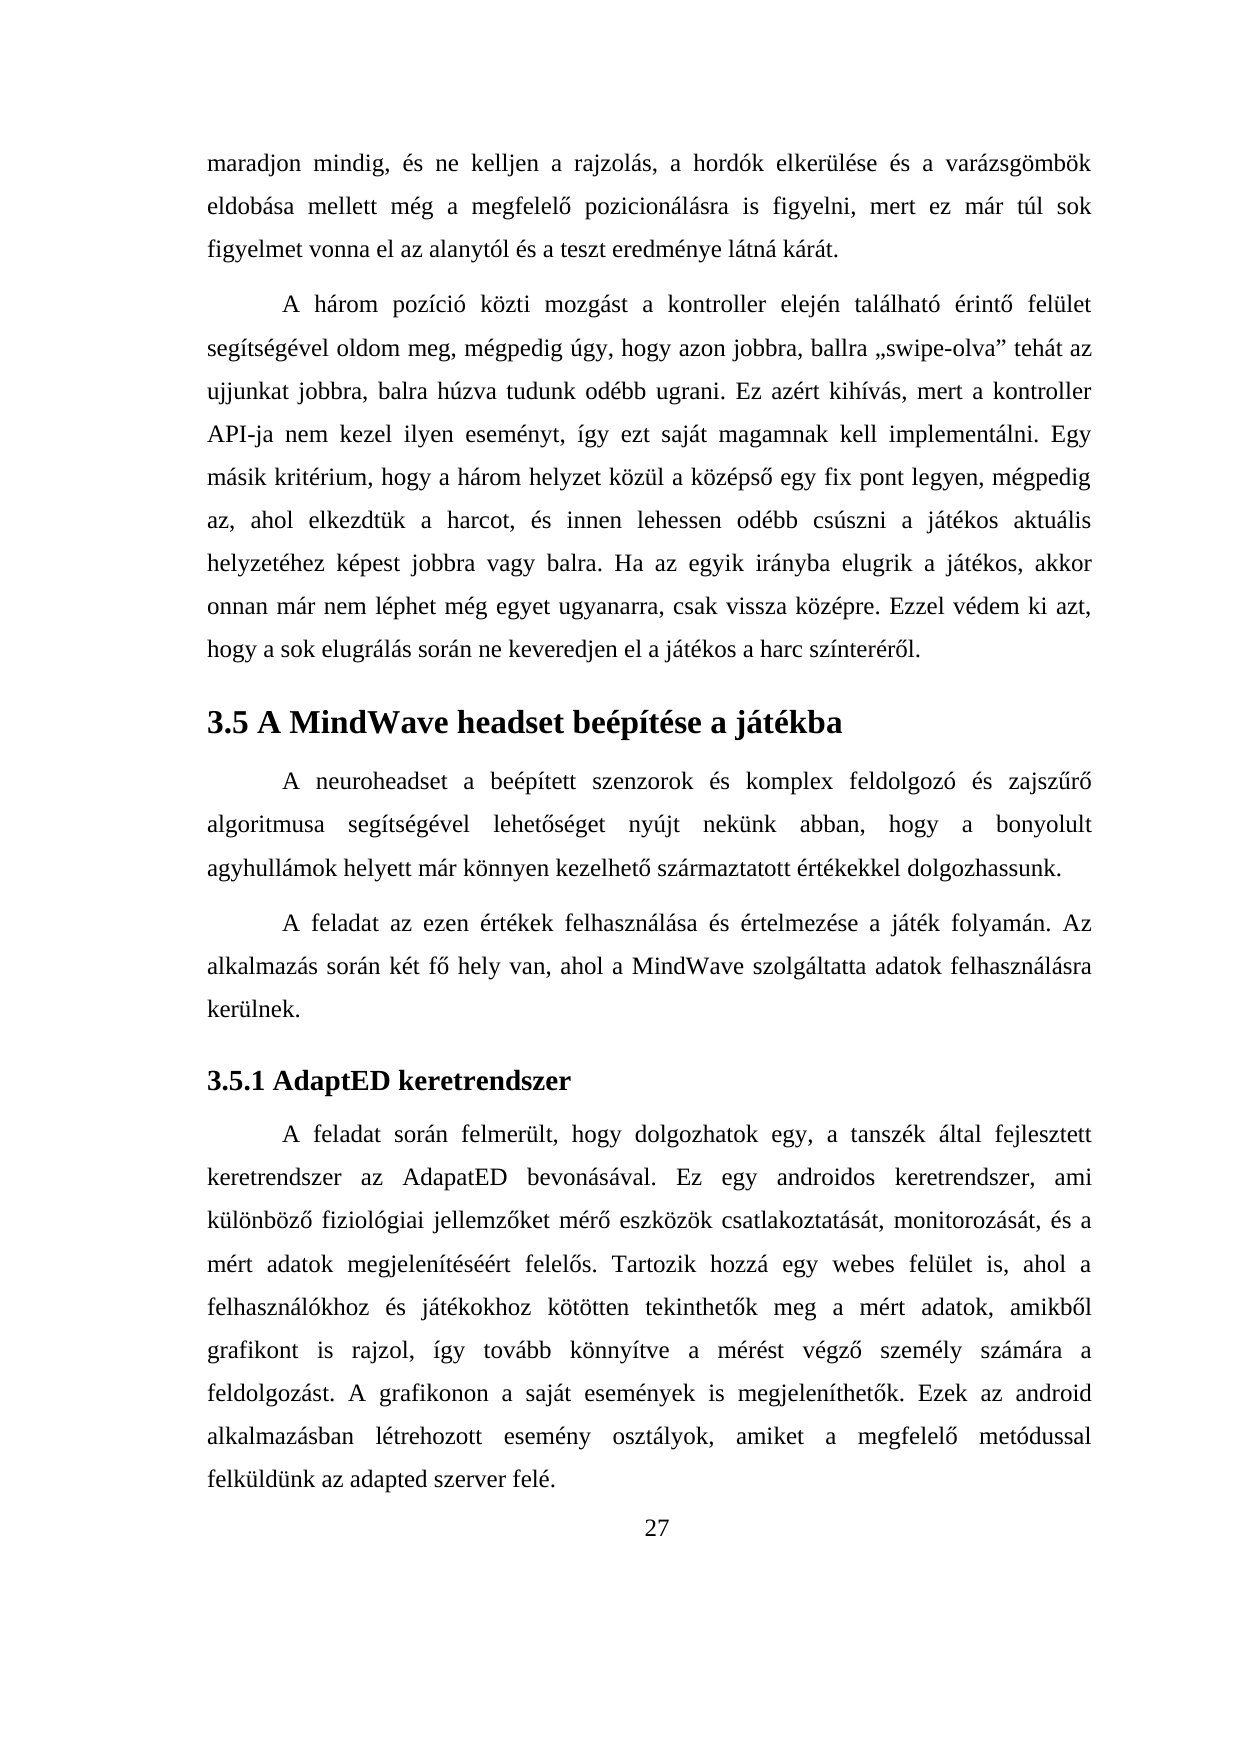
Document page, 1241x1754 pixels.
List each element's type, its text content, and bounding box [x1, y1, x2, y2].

text A neuroheadset a beépített szenzorok és komplex feldolgozó és zajszűrő algoritmusa segítségével lehetőséget nyújt nekünk abban, hogy a bonyolult agyhullámok helyett már könnyen kezelhető származtatott értékekkel dolgozhassunk. [207, 766, 1092, 881]
text A feladat során felmerült, hogy dolgozhatok egy a tanszék által fejlesztett keretrendszer az AdapatED bevonásával. Ez egy androidos keretrendszer, ami különböző fiziológiai jellemzőket mérő eszközök csatlakoztatását, monitorozását, és a mért adatok megjelenítéséért felelős. Tartozik hozzá egy webes felület is, ahol felhasználókhoz és játékokhoz kötötten tekinthetők meg a mért adatok, amikből grafikont is rajzol, így tovább könnyítve a mérést végző személy számára a feldolgozást. A grafikonon saját események is megjeleníthetők. Ezek az android alkalmazásban létrehozott esemény osztályok, amiket a megfelelő metódussal felküldünk az adapted szerver felé. [207, 1119, 1092, 1493]
text A három pozíció közti mozgást a kontroller elején található érintő felület segítségével oldom meg, mégpedig úgy, hogy azon jobbra, ballra „swipe-olva” tehát az ujjunkat jobbra, balra húzva tudunk odébb ugrani. Ez azért kihívás, mert a kontroller API-ja nem kezel ilyen eseményt, így ezt saját magamnak kell implementálni. Egy másik kritérium, hogy a három helyzet közül a középső egy fix pont legyen, mégpedig az, ahol elkezdtük a harcot, és innen lehessen odébb csúszni a játékos aktuális helyzetéhez képest jobbra vagy balra. Ha az egyik irányba elugrik a játékos, akkor onnan már nem léphet még egyet ugyanarra, csak vissza középre. Ezzel védem ki azt, hogy a sok elugrálás során n keveredjen a játékos a harc szíteréről. [207, 289, 1092, 663]
subtitle A MindWave headset beépítése a játékba [207, 703, 1092, 741]
text A feladat ezen értékek felhasználása és értelmezése a játék folyamán. Az alkalmazás során két fő hely van, ahol a MindWave szolgáltatta adatok felhasználásra kerülnek. [207, 908, 1092, 1023]
subtitle AdaptED keretrendszer [207, 1063, 1092, 1096]
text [207, 148, 1092, 263]
